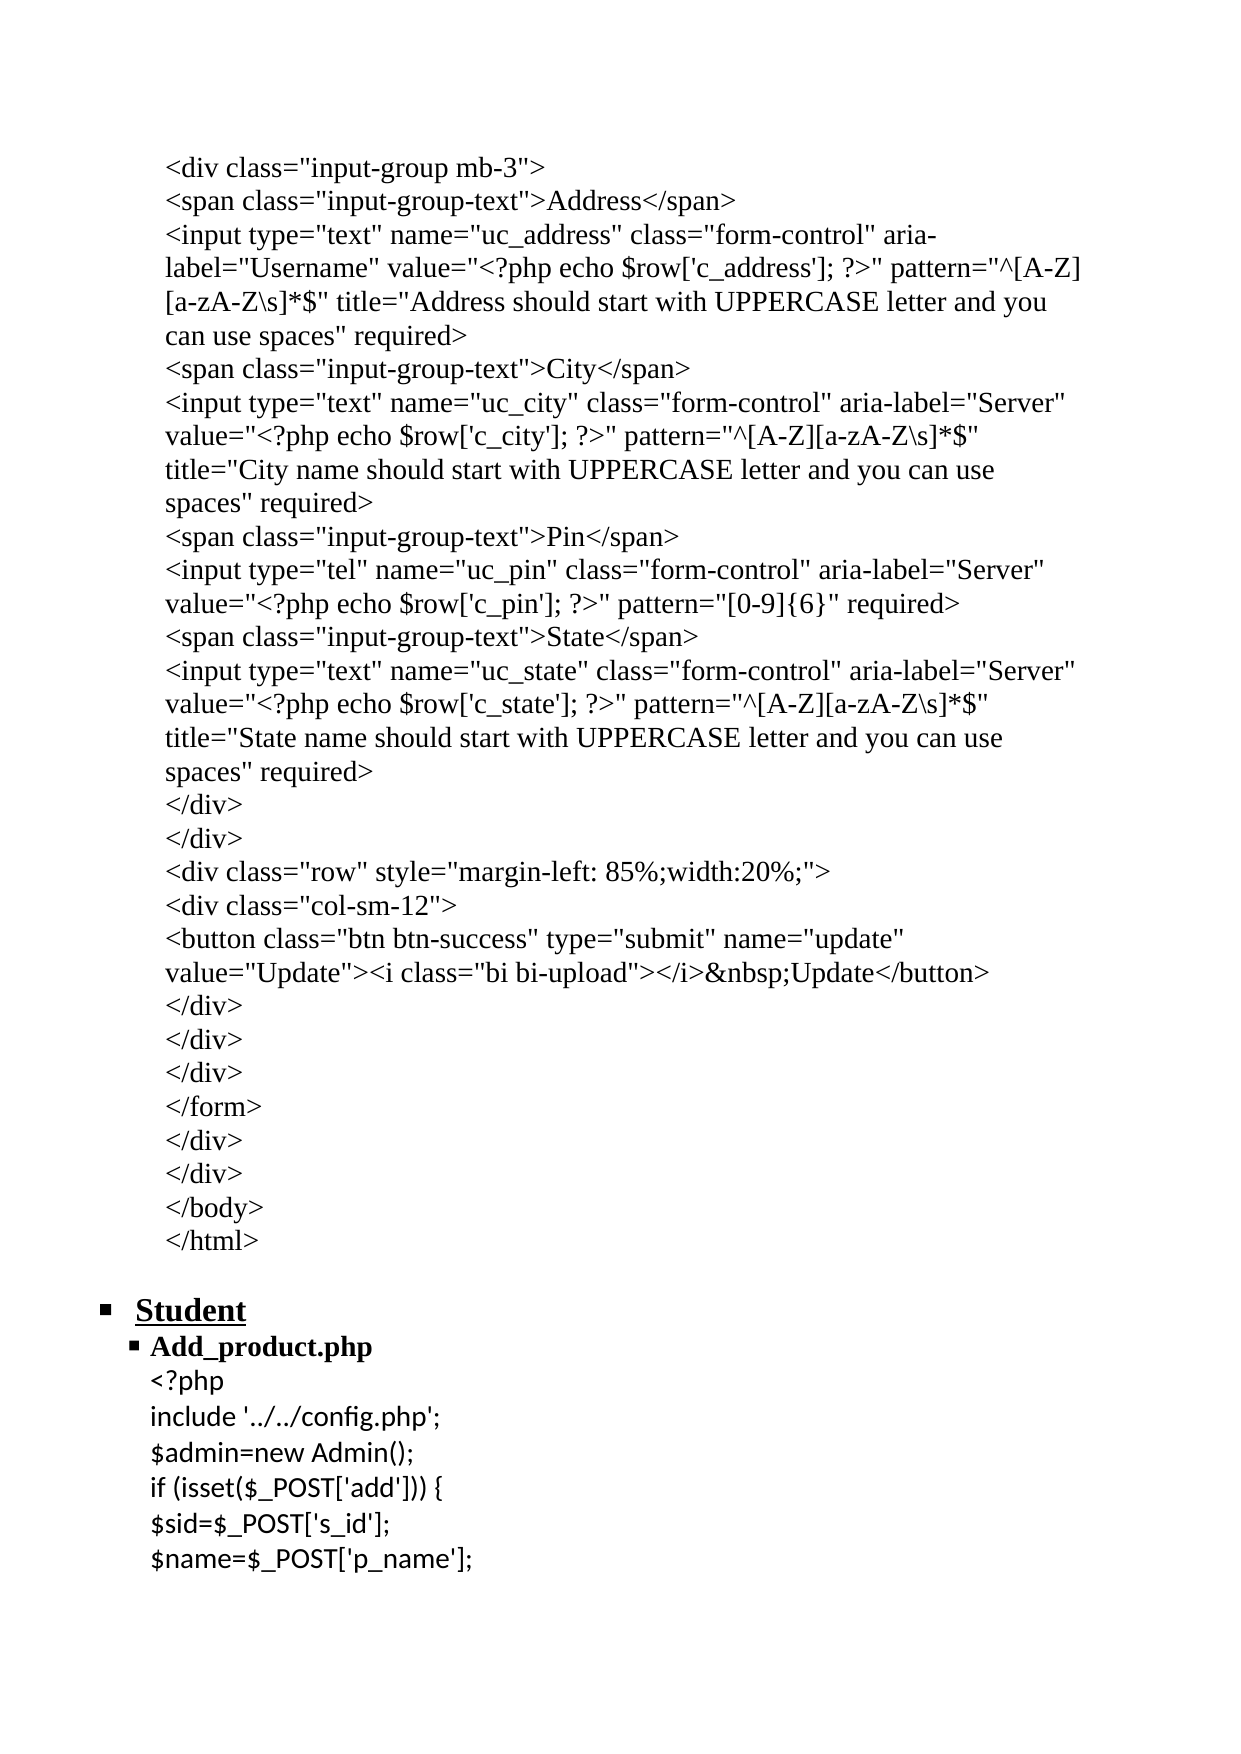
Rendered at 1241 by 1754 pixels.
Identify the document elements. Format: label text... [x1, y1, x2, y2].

text </div> [165, 821, 1090, 854]
list Student [98, 1290, 1090, 1329]
text include '../../config.php'; [150, 1398, 1090, 1434]
list Add_product.php [127, 1329, 1090, 1362]
text <span class="input-group-text">City</span> [165, 351, 1090, 385]
text <button class="btn btn-success" type="submit" name="update" value="Update"><i class="bi bi-upload"></i>&nbsp;Update</button> [165, 921, 1090, 988]
text </form> [165, 1089, 1090, 1123]
text <span class="input-group-text">Pin</span> [165, 519, 1090, 552]
text <div class="input-group mb-3"> [165, 150, 1090, 183]
text </div> [165, 1156, 1090, 1190]
text <?php [150, 1362, 1090, 1398]
text </body> [165, 1190, 1090, 1223]
text </div> [165, 1022, 1090, 1056]
text $admin=new Admin(); [150, 1434, 1090, 1469]
text <div class="col-sm-12"> [165, 888, 1090, 921]
text <div class="row" style="margin-left: 85%;width:20%;"> [165, 854, 1090, 888]
text $name=$_POST['p_name']; [150, 1541, 1090, 1576]
text if (isset($_POST['add'])) { [150, 1469, 1090, 1505]
text <span class="input-group-text">Address</span> [165, 183, 1090, 217]
text </html> [165, 1223, 1090, 1257]
text <input type="text" name="uc_state" class="form-control" aria-label="Server" value="<?php echo $row['c_state']; ?>" pattern="^[A-Z][a-zA-Z\s]*$" title="State name should start with UPPERCASE letter and you can use spaces" required> [165, 653, 1090, 787]
text <input type="text" name="uc_city" class="form-control" aria-label="Server" value="<?php echo $row['c_city']; ?>" pattern="^[A-Z][a-zA-Z\s]*$" title="City name should start with UPPERCASE letter and you can use spaces" required> [165, 385, 1090, 519]
text <input type="text" name="uc_address" class="form-control" aria-label="Username" value="<?php echo $row['c_address']; ?>" pattern="^[A-Z][a-zA-Z\s]*$" title="Address should start with UPPERCASE letter and you can use spaces" required> [165, 217, 1090, 351]
text <input type="tel" name="uc_pin" class="form-control" aria-label="Server" value="<?php echo $row['c_pin']; ?>" pattern="[0-9]{6}" required> [165, 552, 1090, 619]
text </div> [165, 787, 1090, 821]
text $sid=$_POST['s_id']; [150, 1505, 1090, 1541]
text </div> [165, 1056, 1090, 1089]
text <span class="input-group-text">State</span> [165, 619, 1090, 653]
text </div> [165, 988, 1090, 1022]
text </div> [165, 1123, 1090, 1156]
